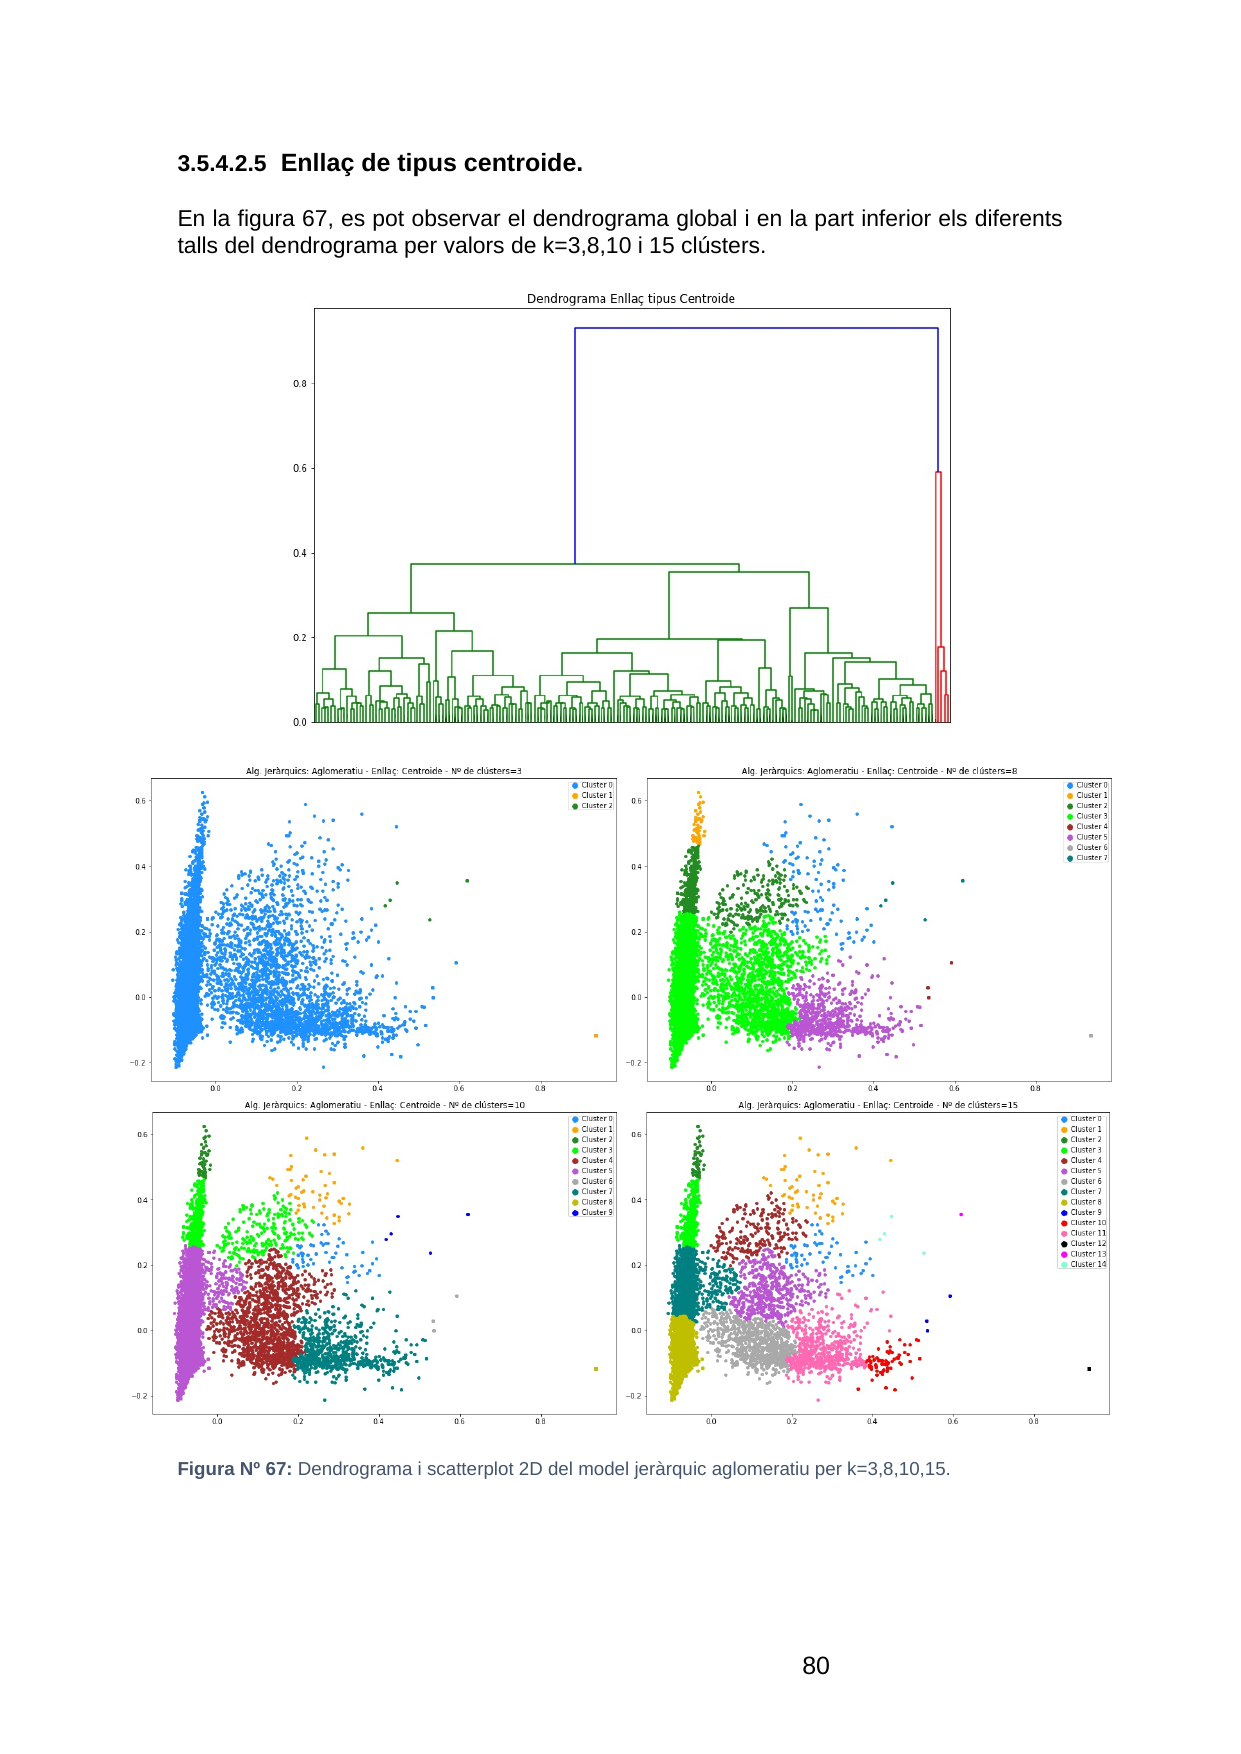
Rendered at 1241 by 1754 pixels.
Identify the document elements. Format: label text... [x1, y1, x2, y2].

text Figura Nº 67: Dendrograma i scatterplot 2D del model jeràrquic aglomeratiu per k=3,8,10,15. [177, 1458, 1063, 1480]
text En la figura 67, es pot observar el dendrograma global i en la part inferior els diferents talls del dendrograma per valors de k=3,8,10 i 15 clústers. [177, 205, 1063, 258]
picture [285, 286, 955, 734]
picture [124, 762, 1116, 1430]
subtitle Enllaç de tipus centroide. [177, 148, 1063, 176]
